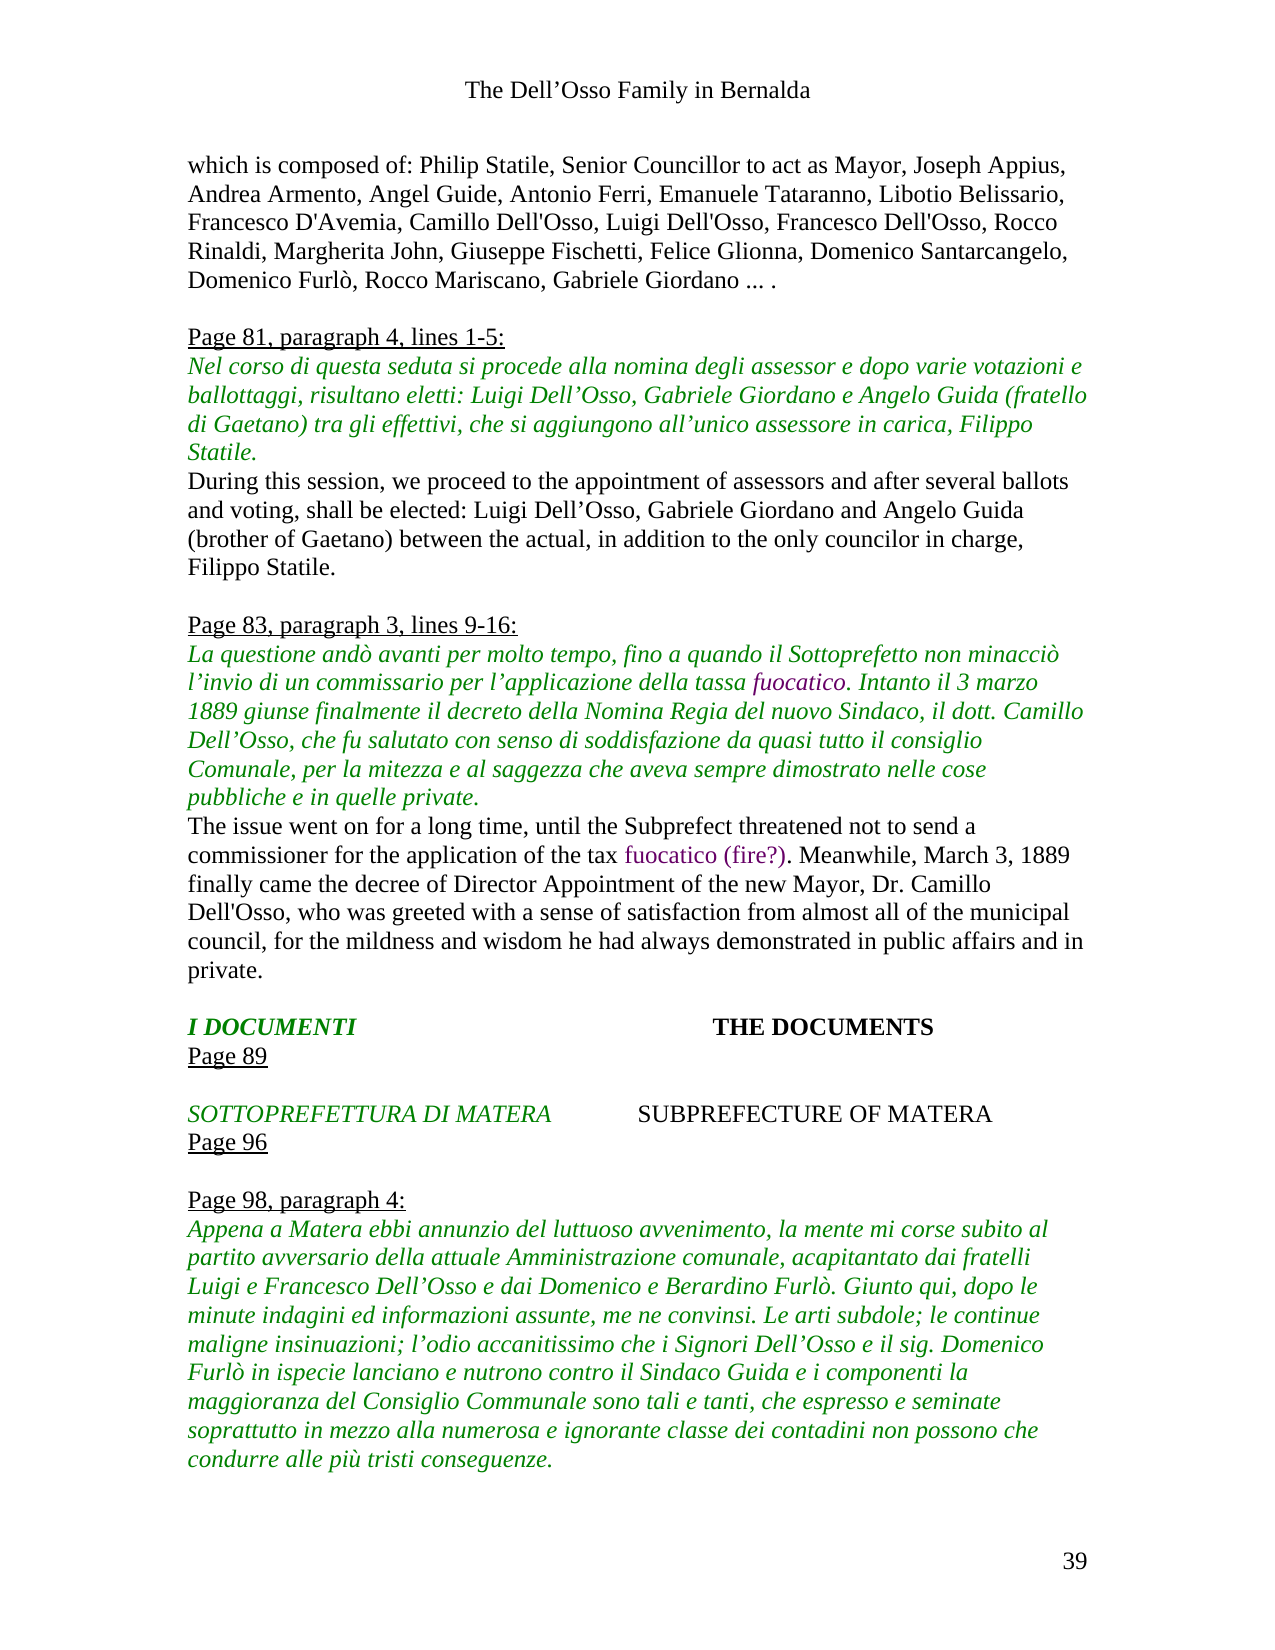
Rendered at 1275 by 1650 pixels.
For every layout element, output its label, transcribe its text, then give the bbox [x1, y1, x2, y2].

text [187, 150, 1087, 294]
text Nel corso di questa seduta si procede alla nomina degli assessor e dopo varie votazioni e ballottaggi, risultano eletti: Luigi Dell’Osso, Gabriele Giordano e Angelo Guida (fratello di Gaetano) tra gli effettivi, che si aggiungono all’unico assessore in carica, Filippo Statile. [187, 351, 1087, 466]
text SOTTOPREFETTURA DI MATERA SUBPREFECTURE OF MATERA [187, 1099, 1087, 1127]
text La questione andò avanti per molto tempo, fino a quando il Sottoprefetto non minacciò l’invio di un commissario per l’applicazione della tassa fuocatico. Intanto il 3 marzo 1889 giunse finalmente il decreto della Nomina Regia del nuovo Sindaco, il dott. Camillo Dell’Osso, che fu salutato con senso di soddisfazione da quasi tutto il consiglio Comunale, per la mitezza e al saggezza che aveva sempre dimostrato nelle cose pubbliche e in quelle private. [187, 639, 1087, 811]
text During this session, we proceed to the appointment of assessors and after several ballots and voting, shall be elected: Luigi Dell’Osso, Gabriele Giordano and Angelo Guida (brother of Gaetano) between the actual, in addition to the only councilor in charge, Filippo Statile. [187, 466, 1087, 581]
text Page 81, paragraph 4, lines 1-5: [187, 322, 1087, 351]
text Page 89 [187, 1041, 1087, 1070]
text Appena a Matera ebbi annunzio del luttuoso avvenimento, la mente mi corse subito al partito avversario della attuale Amministrazione comunale, acapitantato dai fratelli Luigi e Francesco Dell’Osso e dai Domenico e Berardino Furlò. Giunto qui, dopo le minute indagini ed informazioni assunte, me ne convinsi. Le arti subdole; le continue maligne insinuazioni; l’odio accanitissimo che i Signori Dell’Osso e il sig. Domenico Furlò in ispecie lanciano e nutrono contro il Sindaco Guida e i componenti la maggioranza del Consiglio Communale sono tali e tanti, che espresso e seminate soprattutto in mezzo alla numerosa e ignorante classe dei contadini non possono che condurre alle più tristi conseguenze. [187, 1214, 1087, 1472]
text Page 83, paragraph 3, lines 9-16: [187, 610, 1087, 639]
text Page 96 [187, 1127, 1087, 1156]
text Page 98, paragraph 4: [187, 1185, 1087, 1214]
text The issue went on for a long time, until the Subprefect threatened not to send a commissioner for the application of the tax fuocatico (fire?). Meanwhile, March 3, 1889 finally came the decree of Director Appointment of the new Mayor, Dr. Camillo Dell'Osso, who was greeted with a sense of satisfaction from almost all of the municipal council, for the mildness and wisdom he had always demonstrated in public affairs and in private. [187, 811, 1087, 984]
text I DOCUMENTI THE DOCUMENTS [187, 1012, 1087, 1041]
